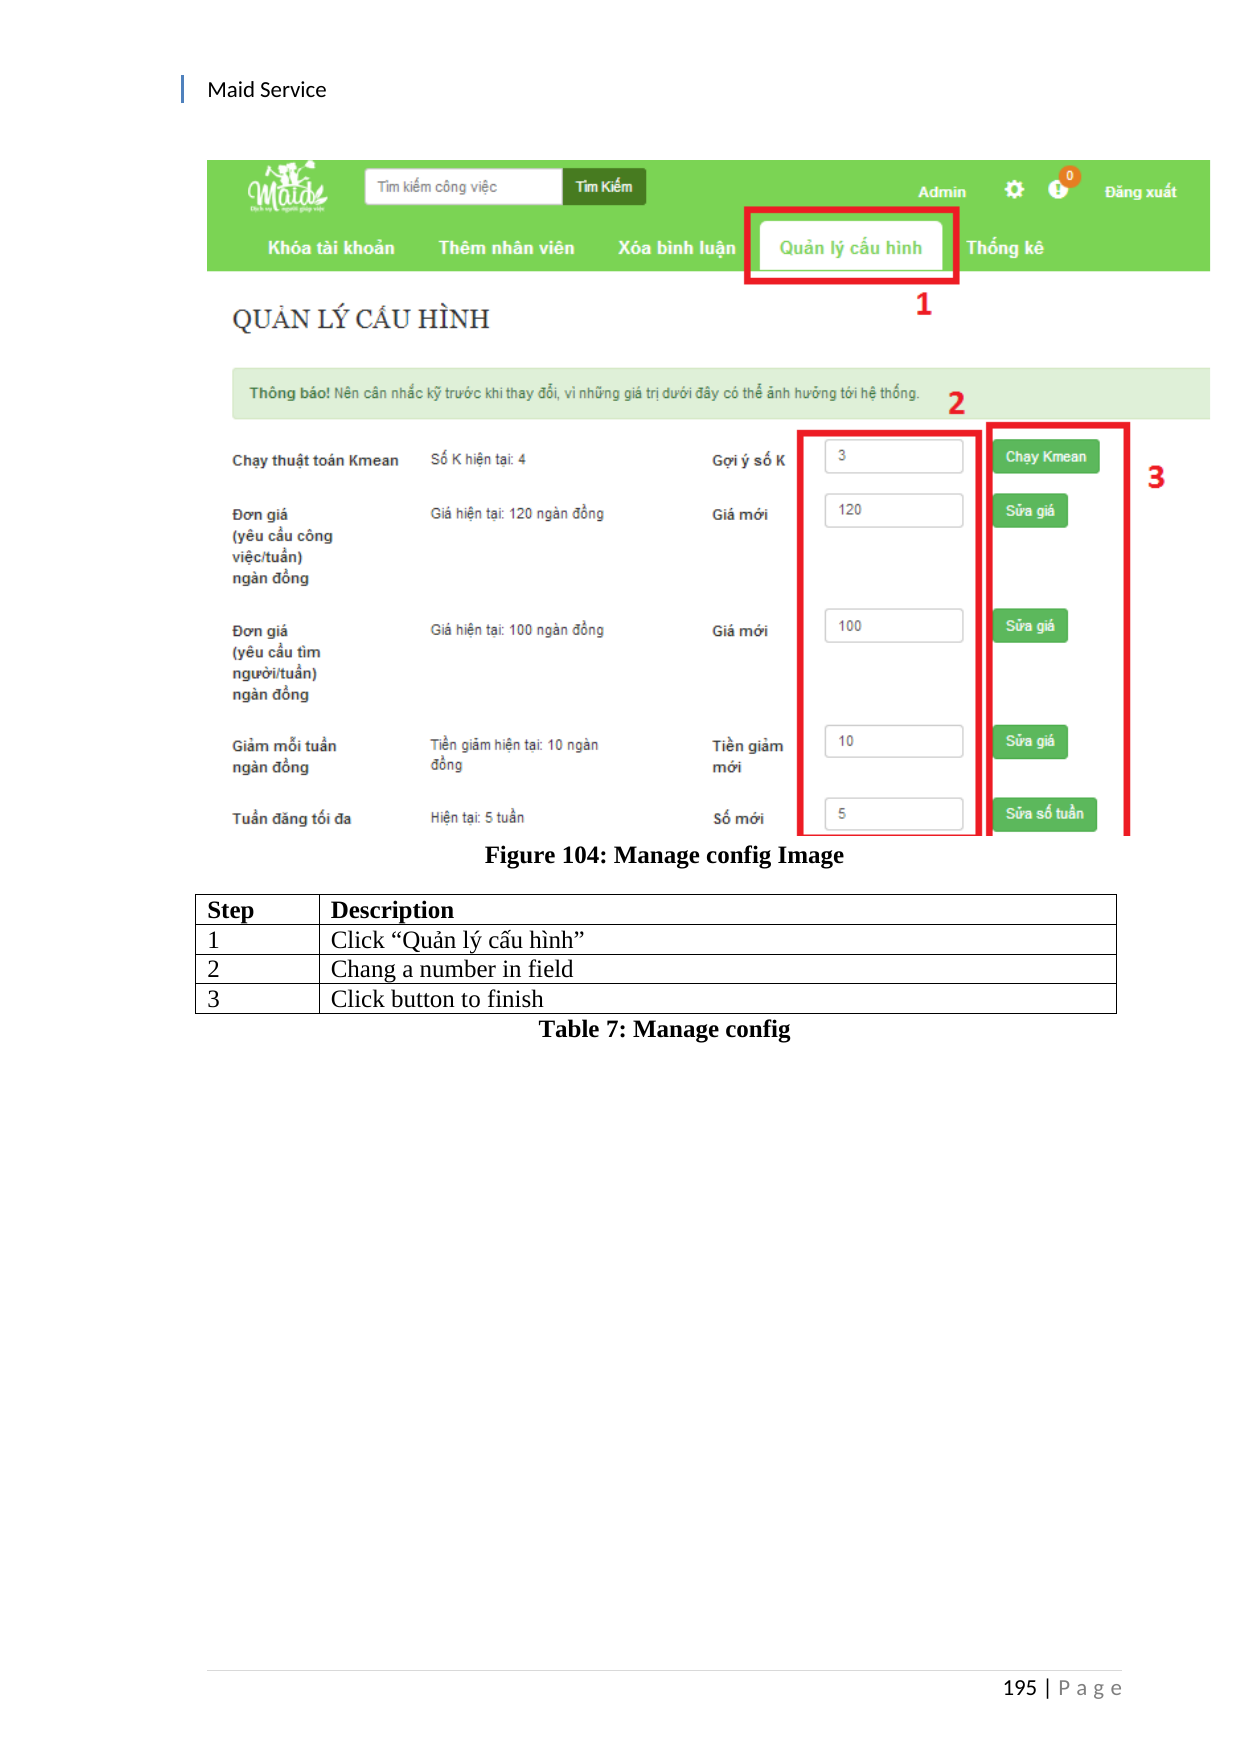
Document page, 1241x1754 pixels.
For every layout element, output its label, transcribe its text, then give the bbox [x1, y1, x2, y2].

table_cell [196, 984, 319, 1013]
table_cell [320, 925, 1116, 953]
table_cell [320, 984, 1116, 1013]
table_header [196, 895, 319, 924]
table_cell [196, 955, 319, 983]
picture [207, 160, 1211, 836]
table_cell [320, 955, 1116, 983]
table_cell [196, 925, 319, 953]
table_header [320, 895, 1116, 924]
